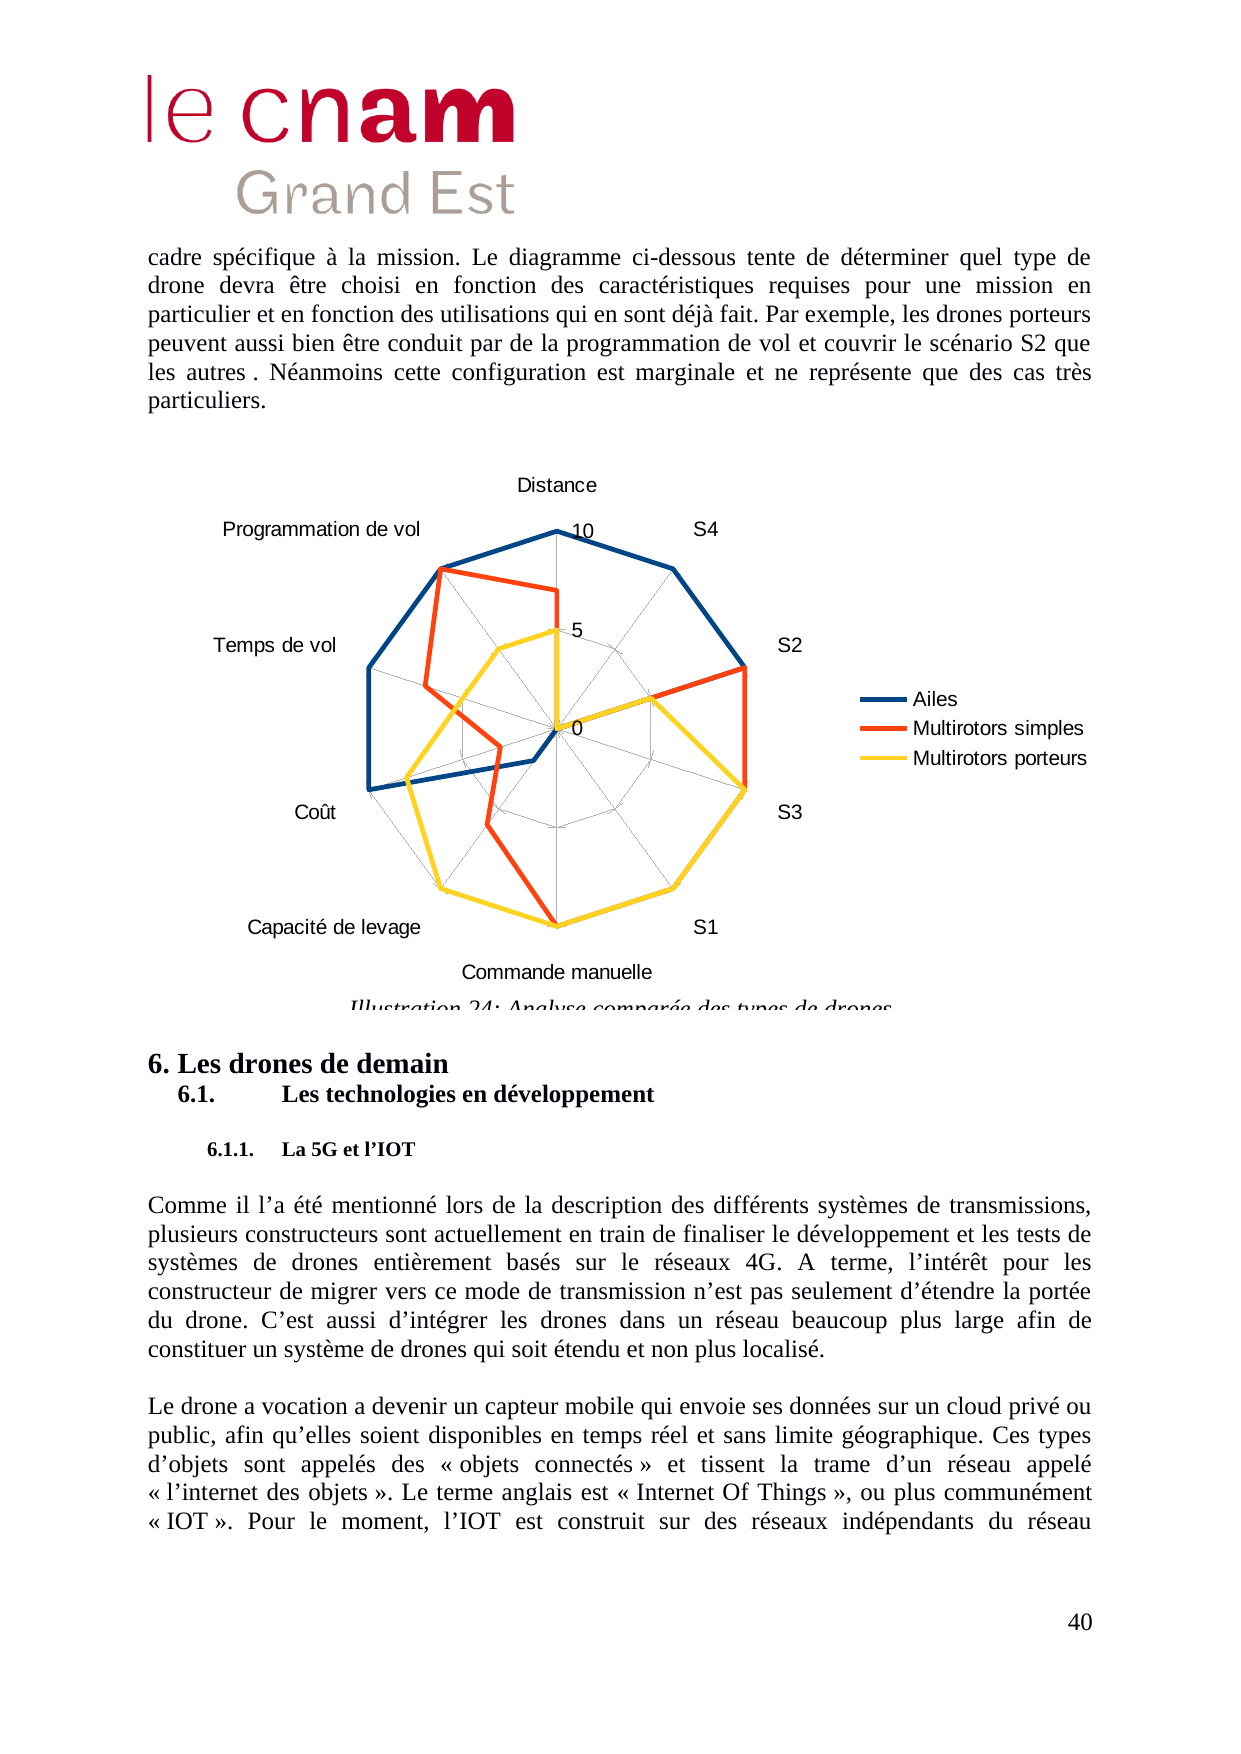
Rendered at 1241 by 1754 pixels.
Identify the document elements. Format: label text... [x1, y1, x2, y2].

subtitle Les technologies en développement [177, 1079, 1092, 1108]
subtitle La 5G et l’IOT [207, 1137, 1092, 1161]
subtitle Les drones de demain [148, 1046, 1092, 1079]
picture [147, 75, 514, 214]
text Comme il l’a été mentionné lors de la description des différents systèmes de transmissions, plusieurs constructeurs sont actuellement en train de finaliser le développement et les tests de systèmes de drones entièrement basés sur le réseaux 4G. A terme, l’intérêt pour les constructeur de migrer vers ce mode de transmission n’est pas seulement d’étendre la portée du drone. C’est aussi d’intégrer les drones dans un réseau beaucoup plus large afin de constituer un système de drones qui soit étendu et non plus localisé. [148, 1190, 1092, 1362]
